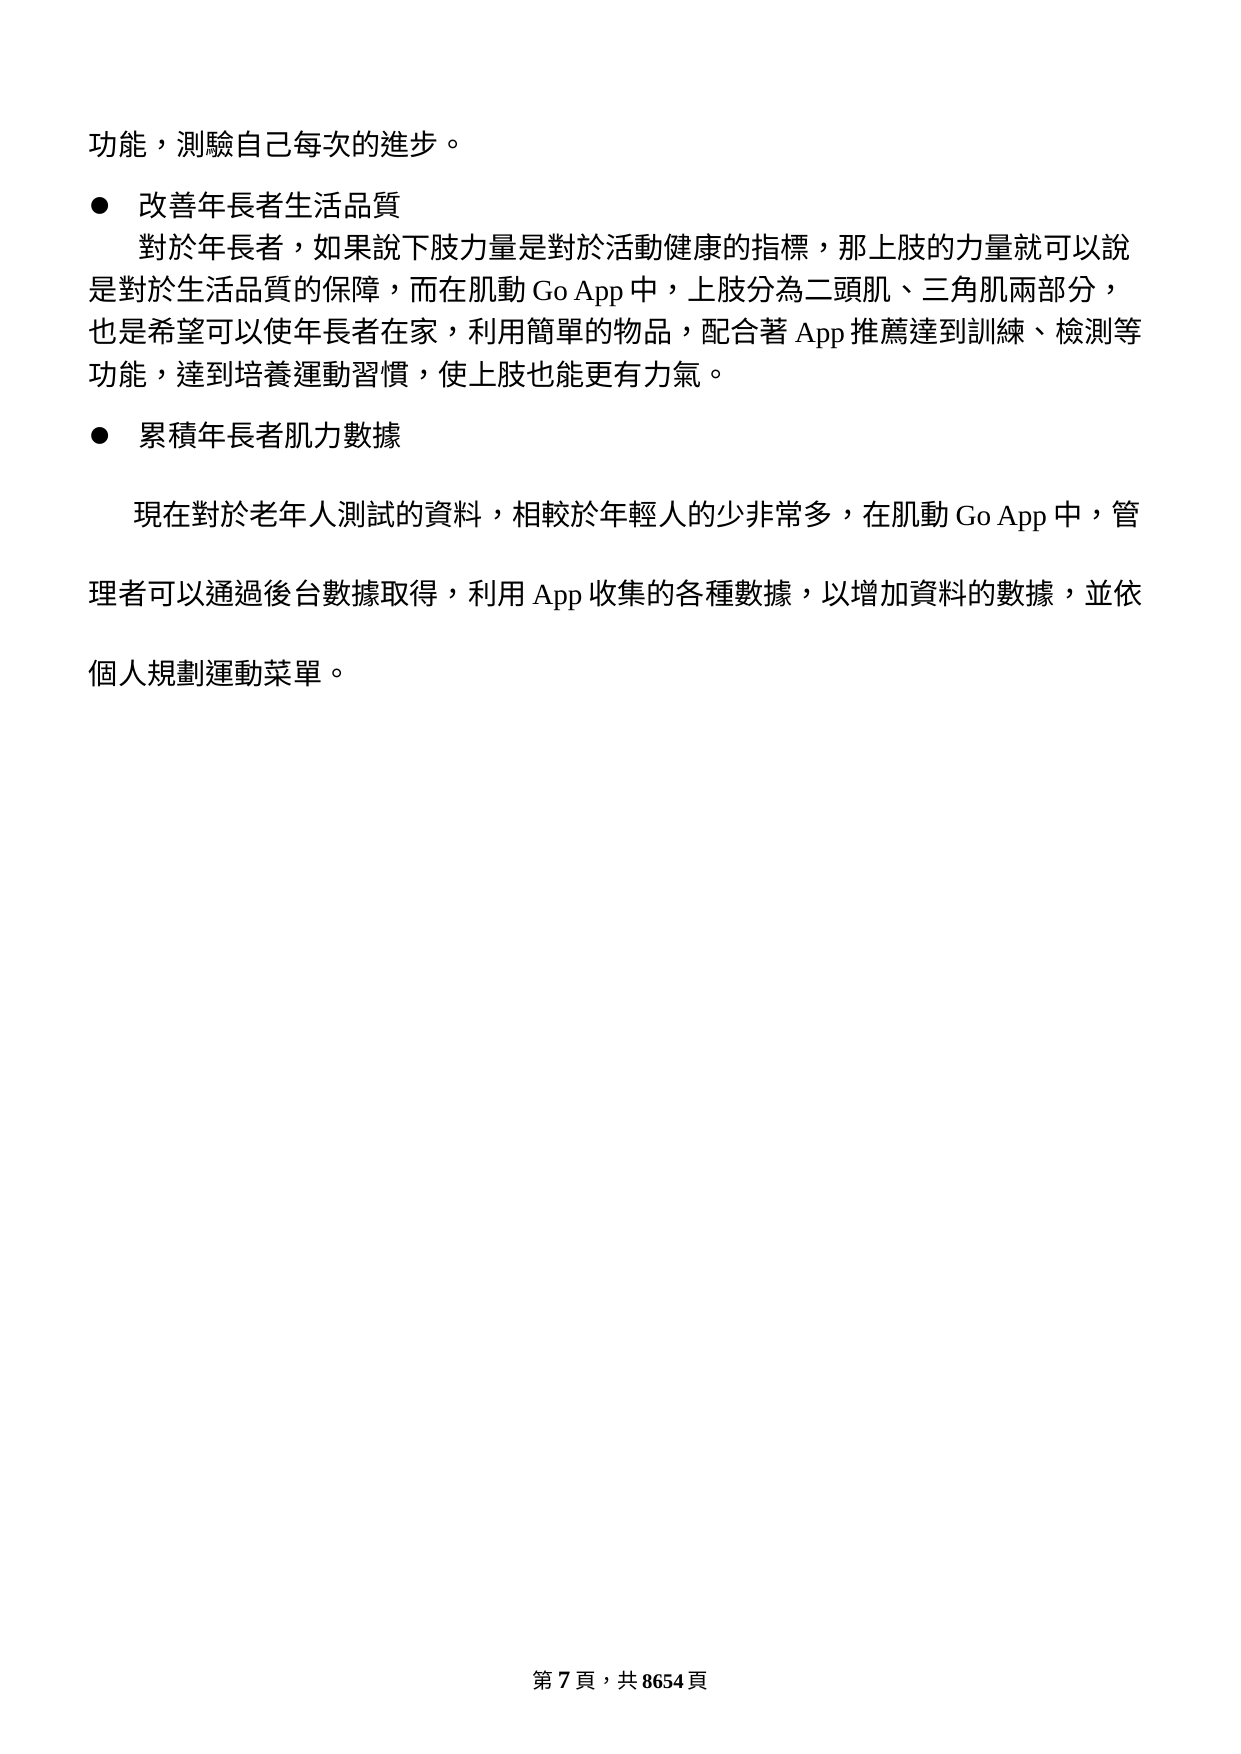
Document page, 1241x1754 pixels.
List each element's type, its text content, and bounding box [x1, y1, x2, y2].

text 對於年長者，如果說下肢力量是對於活動健康的指標，那上肢的力量就可以說是對於生活品質的保障，而在肌動Go App中，上肢分為二頭肌、三角肌兩部分，也是希望可以使年長者在家，利用簡單的物品，配合著App推薦達到訓練、檢測等功能，達到培養運動習慣，使上肢也能更有力氣。 [89, 224, 1152, 393]
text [89, 103, 1152, 182]
list 累積年長者肌力數據 [89, 393, 1152, 473]
text 現在對於老年人測試的資料，相較於年輕人的少非常多，在肌動Go App中，管理者可以通過後台數據取得，利用App收集的各種數據，以增加資料的數據，並依個人規劃運動菜單。 [89, 473, 1152, 711]
list 改善年長者生活品質 [89, 182, 1152, 224]
